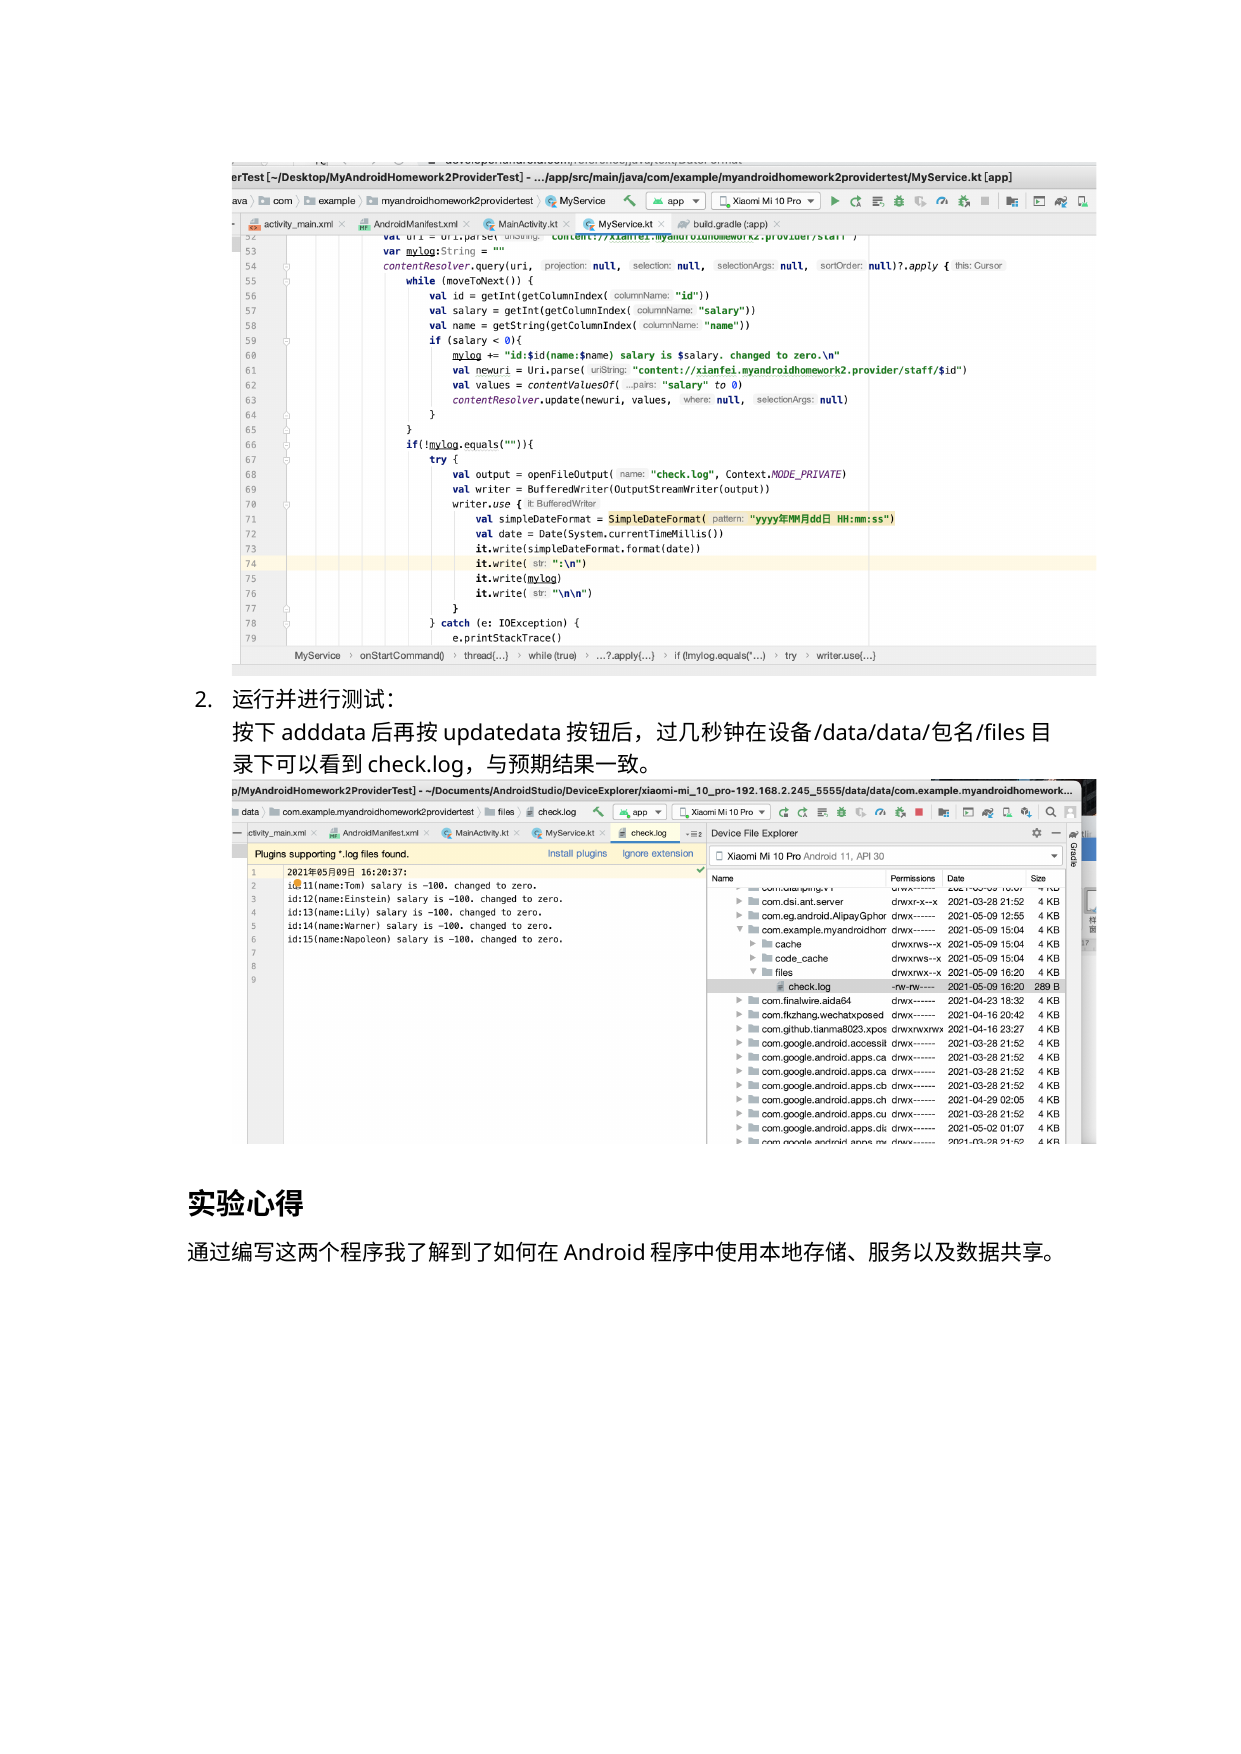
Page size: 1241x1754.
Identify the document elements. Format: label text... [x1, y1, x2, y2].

picture [231, 779, 1097, 1144]
text 通过编写这两个程序我了解到了如何在Android程序中使用本地存储、服务以及数据共享。 [187, 1234, 1053, 1267]
list 运行并进行测试： [194, 682, 1053, 714]
picture [231, 162, 1097, 676]
list 按下adddata后再按updatedata按钮后，过几秒钟在设备/data/data/包名/files目录下可以看到check.log，与预期结果一致。 [232, 714, 1053, 779]
text 实验心得 [187, 1169, 1053, 1234]
